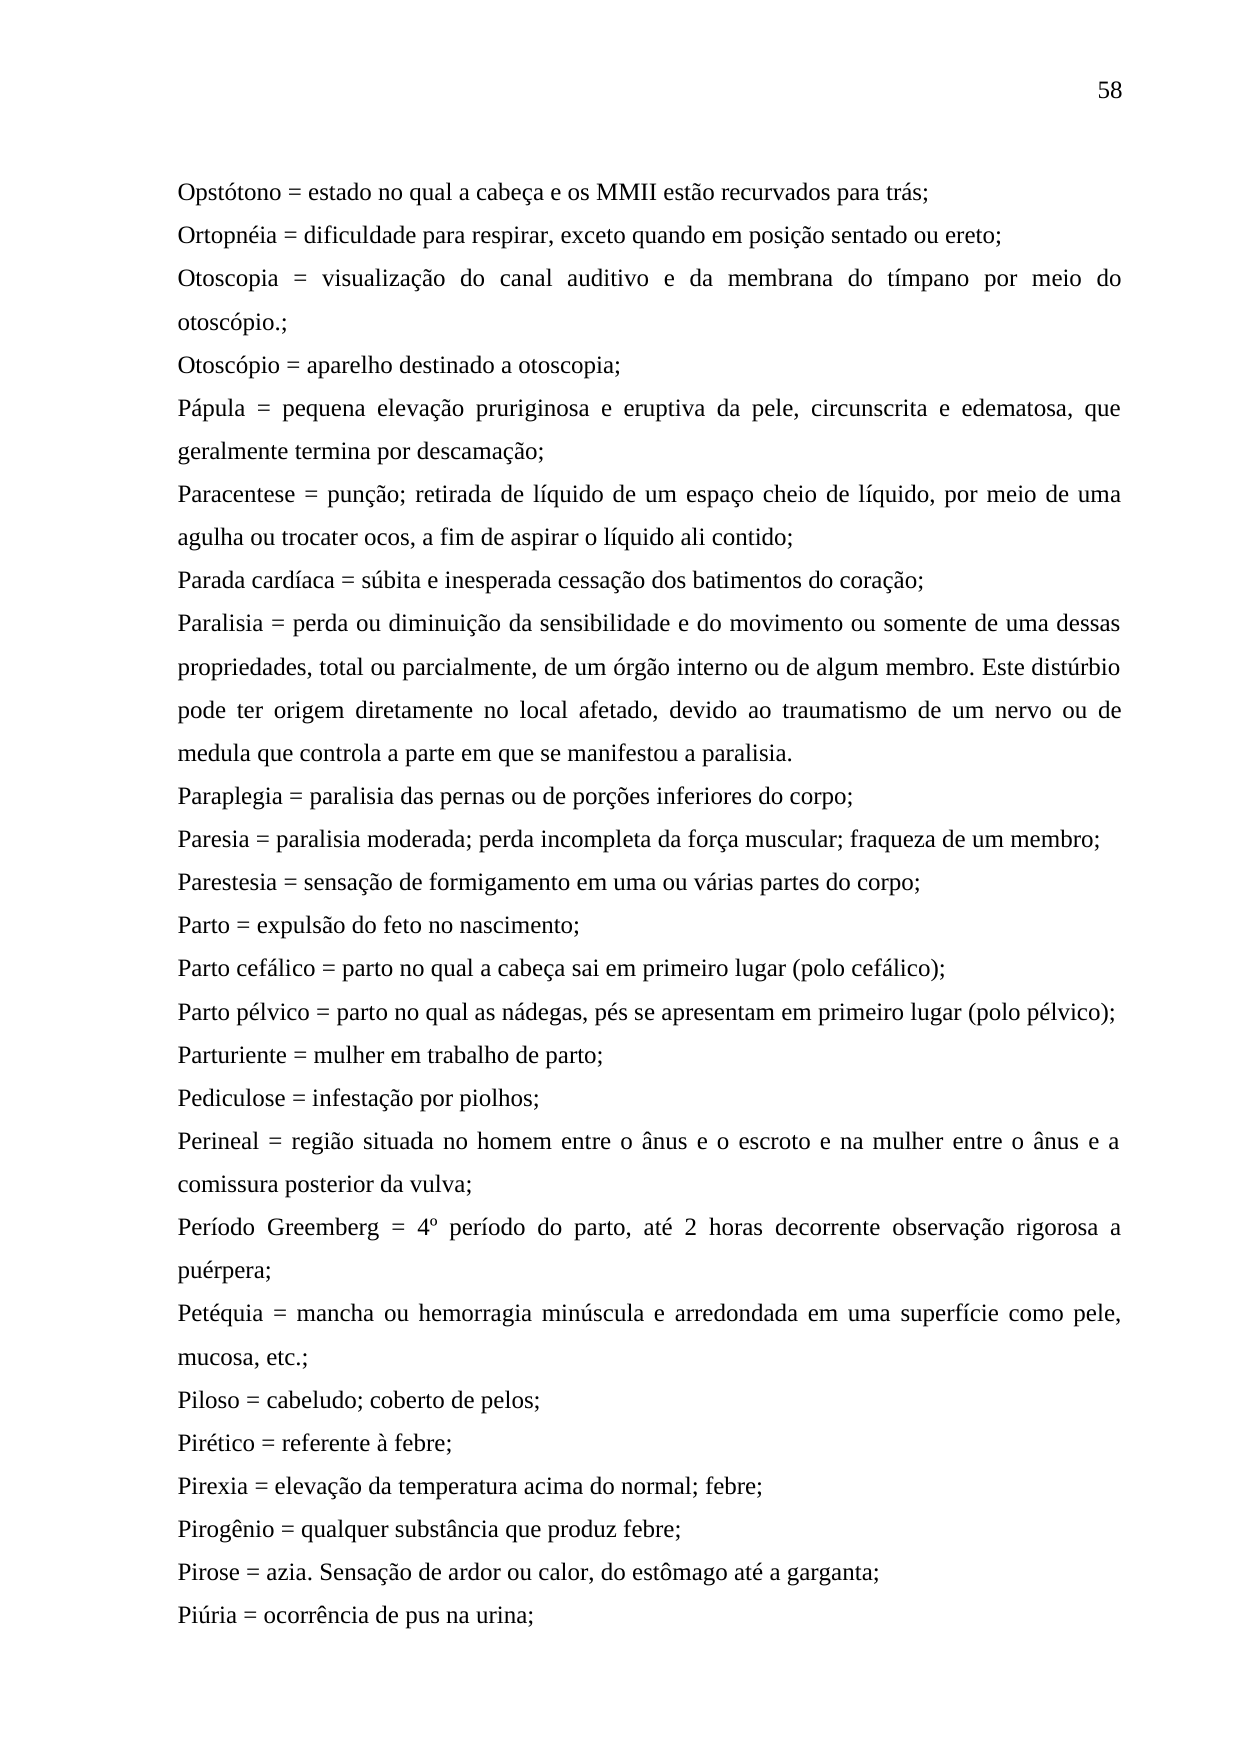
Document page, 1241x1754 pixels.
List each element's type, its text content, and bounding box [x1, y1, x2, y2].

text Paracentese = punção; retirada de líquido de um espaço cheio de líquido, por meio de uma agulha ou trocater ocos, a fim de aspirar o líquido ali contido; [177, 479, 1122, 551]
text Piúria = ocorrência de pus na urina; [177, 1600, 1122, 1629]
text Ortopnéia = dificuldade para respirar, exceto quando em posição sentado ou ereto; [177, 220, 1122, 249]
text Otoscopia = visualização do canal auditivo e da membrana do tímpano por meio do otoscópio.; [177, 263, 1122, 335]
text Paralisia = perda ou diminuição da sensibilidade e do movimento ou somente de uma dessas propriedades, total ou parcialmente, de um órgão interno ou de algum membro. Este distúrbio pode ter origem diretamente no local afetado, devido ao traumatismo de um nervo ou de medula que controla a parte em que se manifestou a paralisia. [177, 608, 1122, 767]
text Pediculose = infestação por piolhos; [177, 1083, 1122, 1112]
text Otoscópio = aparelho destinado a otoscopia; [177, 350, 1122, 378]
text Período Greemberg = 4º período do parto, até 2 horas decorrente observação rigorosa a puérpera; [177, 1212, 1122, 1284]
text Paresia = paralisia moderada; perda incompleta da força muscular; fraqueza de um membro; [177, 824, 1122, 853]
text Perineal = região situada no homem entre o ânus e o escroto e na mulher entre o ânus e a comissura posterior da vulva; [177, 1126, 1122, 1198]
text Parturiente = mulher em trabalho de parto; [177, 1040, 1122, 1068]
text Piloso = cabeludo; coberto de pelos; [177, 1385, 1122, 1413]
text Pirogênio = qualquer substância que produz febre; [177, 1514, 1122, 1543]
text Pirexia = elevação da temperatura acima do normal; febre; [177, 1471, 1122, 1500]
text Parada cardíaca = súbita e inesperada cessação dos batimentos do coração; [177, 565, 1122, 594]
text Opstótono = estado no qual a cabeça e os MMII estão recurvados para trás; [177, 177, 1122, 206]
text Petéquia = mancha ou hemorragia minúscula e arredondada em uma superfície como pele, mucosa, etc.; [177, 1298, 1122, 1370]
text Pápula = pequena elevação pruriginosa e eruptiva da pele, circunscrita e edematosa, que geralmente termina por descamação; [177, 393, 1122, 465]
text Pirético = referente à febre; [177, 1428, 1122, 1457]
text Paraplegia = paralisia das pernas ou de porções inferiores do corpo; [177, 781, 1122, 810]
text Pirose = azia. Sensação de ardor ou calor, do estômago até a garganta; [177, 1557, 1122, 1586]
text Parto cefálico = parto no qual a cabeça sai em primeiro lugar (polo cefálico); [177, 953, 1122, 982]
text Parestesia = sensação de formigamento em uma ou várias partes do corpo; [177, 867, 1122, 896]
text Parto = expulsão do feto no nascimento; [177, 910, 1122, 939]
text Parto pélvico = parto no qual as nádegas, pés se apresentam em primeiro lugar (polo pélvico); [177, 997, 1122, 1025]
